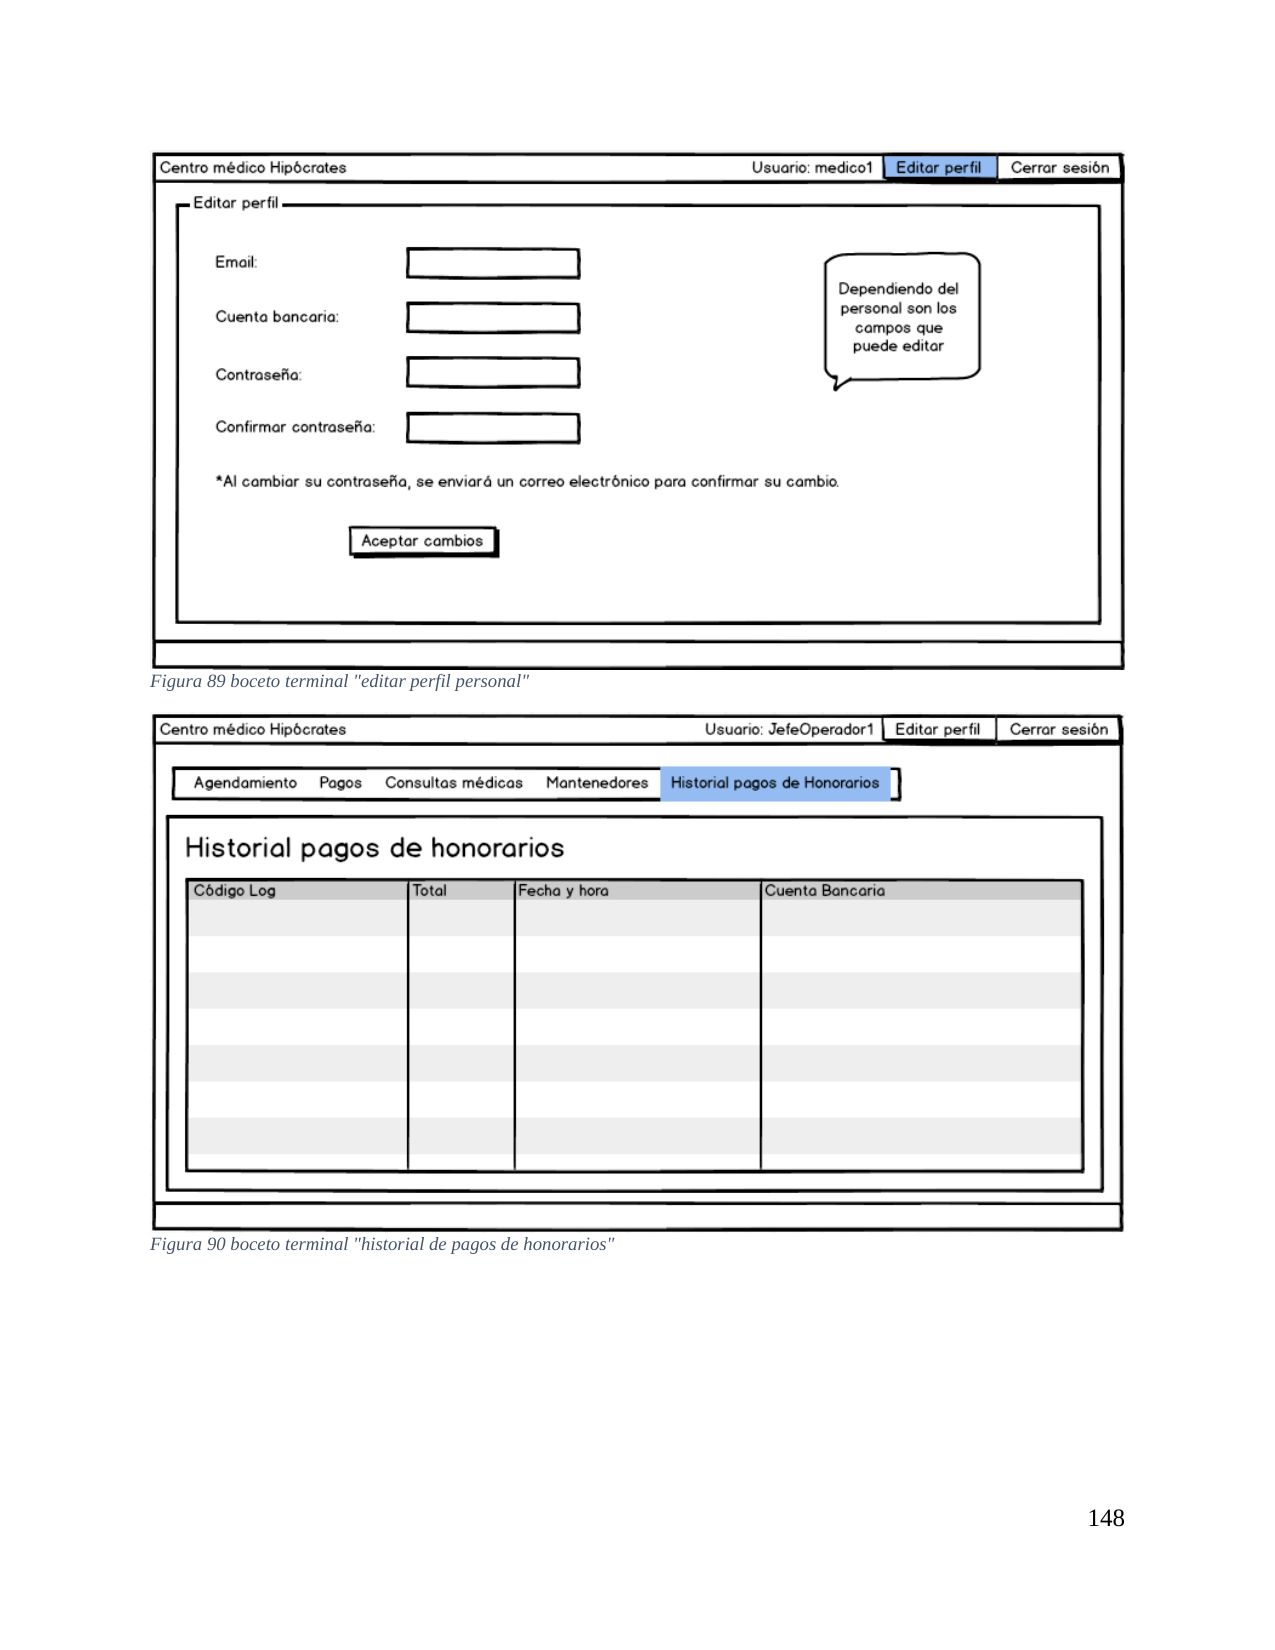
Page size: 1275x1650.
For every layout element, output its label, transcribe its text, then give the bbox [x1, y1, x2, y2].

picture [150, 712, 1125, 1233]
picture [150, 150, 1125, 670]
text Figura 89 boceto terminal "editar perfil personal" [150, 670, 1125, 692]
text Figura 90 boceto terminal "historial de pagos de honorarios" [150, 1233, 1125, 1254]
